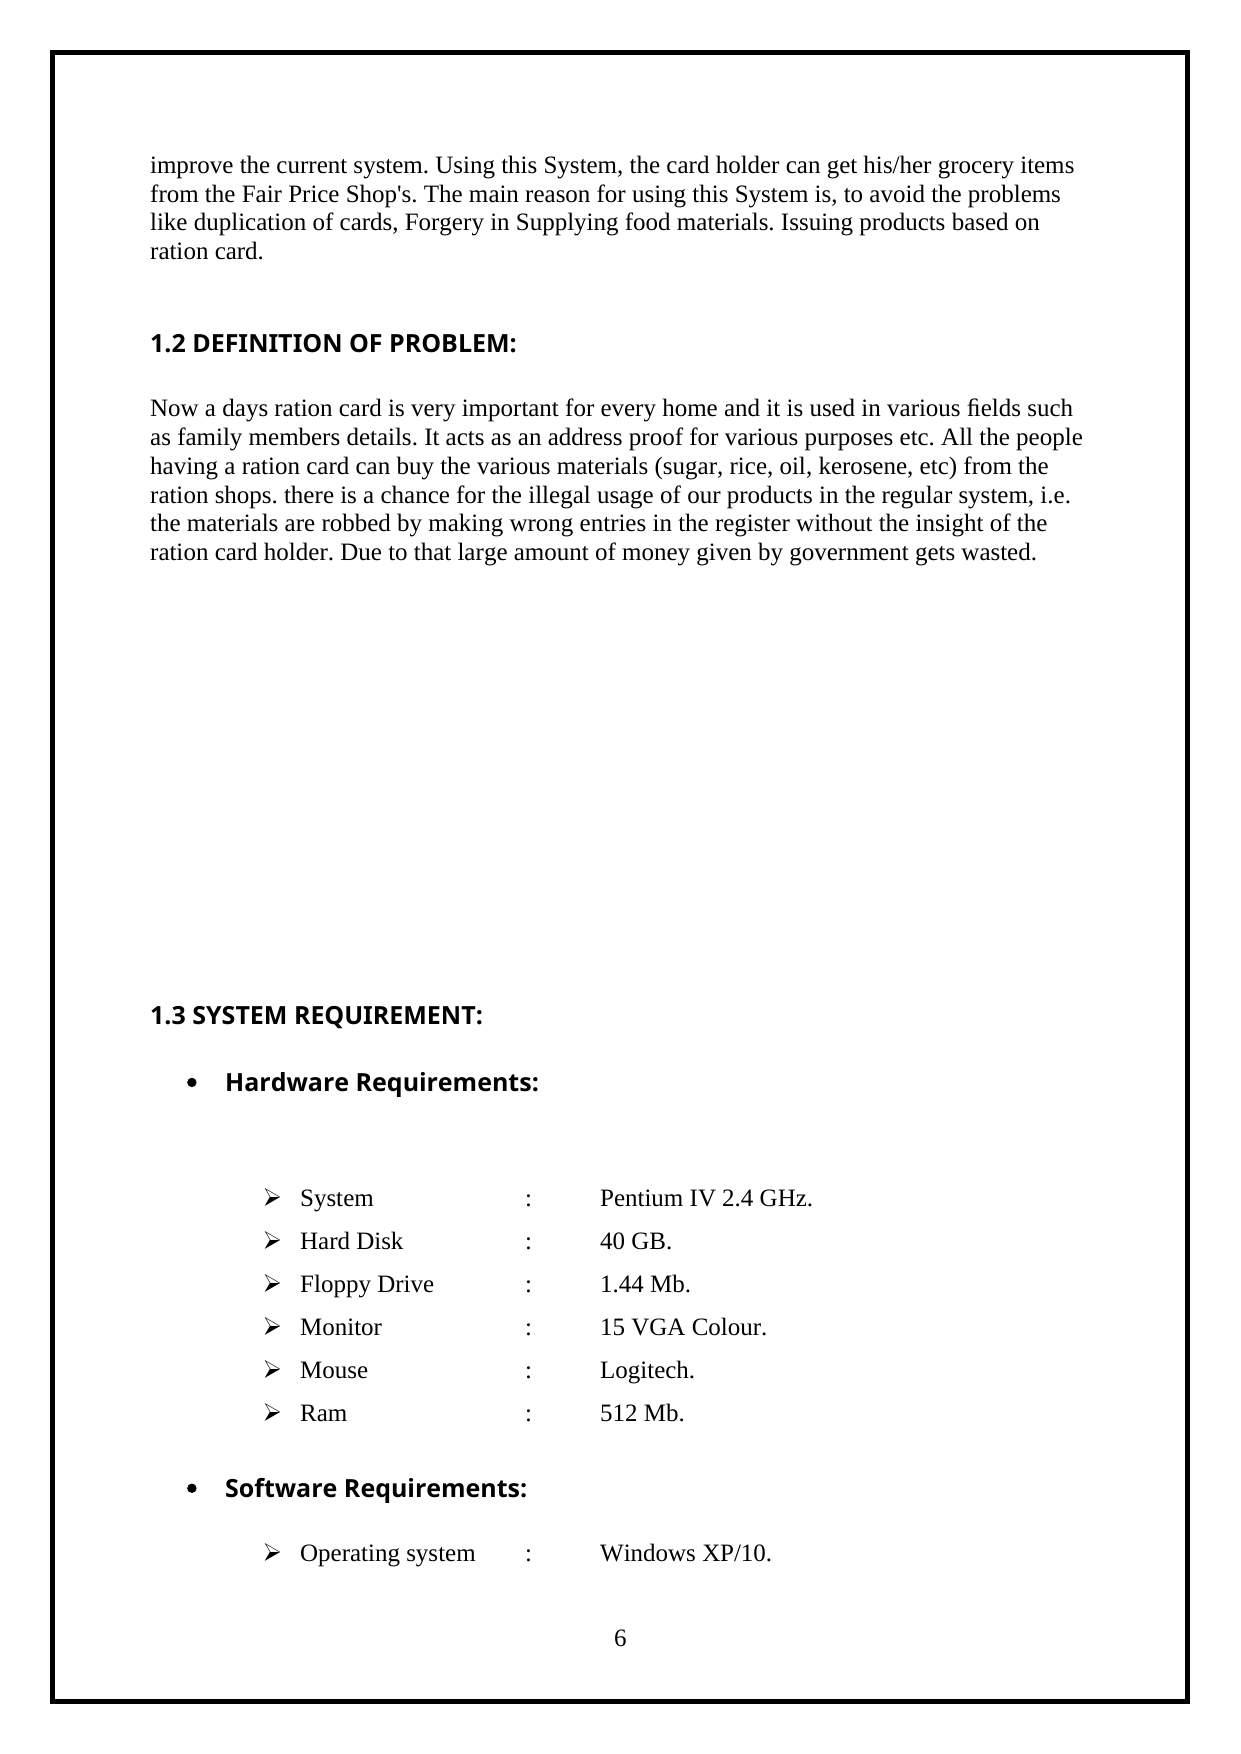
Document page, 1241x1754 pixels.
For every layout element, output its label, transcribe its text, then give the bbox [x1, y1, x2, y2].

list Hard Disk : 40 GB. [262, 1226, 1090, 1255]
list Operating system : Windows XP/10. [262, 1538, 1090, 1567]
text Now a days ration card is very important for every home and it is used in various ﬁelds such as family members details. It acts as an address proof for various purposes etc. All the people having a ration card can buy the various materials (sugar, rice, oil, kerosene, etc) from the ration shops. there is a chance for the illegal usage of our products in the regular system, i.e. the materials are robbed by making wrong entries in the register without the insight of the ration card holder. Due to that large amount of money given by government gets wasted. [150, 393, 1090, 566]
list Monitor : 15 VGA Colour. [262, 1312, 1090, 1341]
list Software Requirements: [187, 1470, 1090, 1504]
text 1.2 DEFINITION OF PROBLEM: [150, 325, 1090, 359]
list Mouse : Logitech. [262, 1355, 1090, 1384]
list Floppy Drive : 1.44 Mb. [262, 1269, 1090, 1298]
list Hardware Requirements: [187, 1064, 1090, 1098]
list System : Pentium IV 2.4 GHz. [262, 1183, 1090, 1212]
text 1.3 SYSTEM REQUIREMENT: [150, 997, 1090, 1031]
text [150, 150, 1090, 265]
list Ram : 512 Mb. [262, 1398, 1090, 1427]
